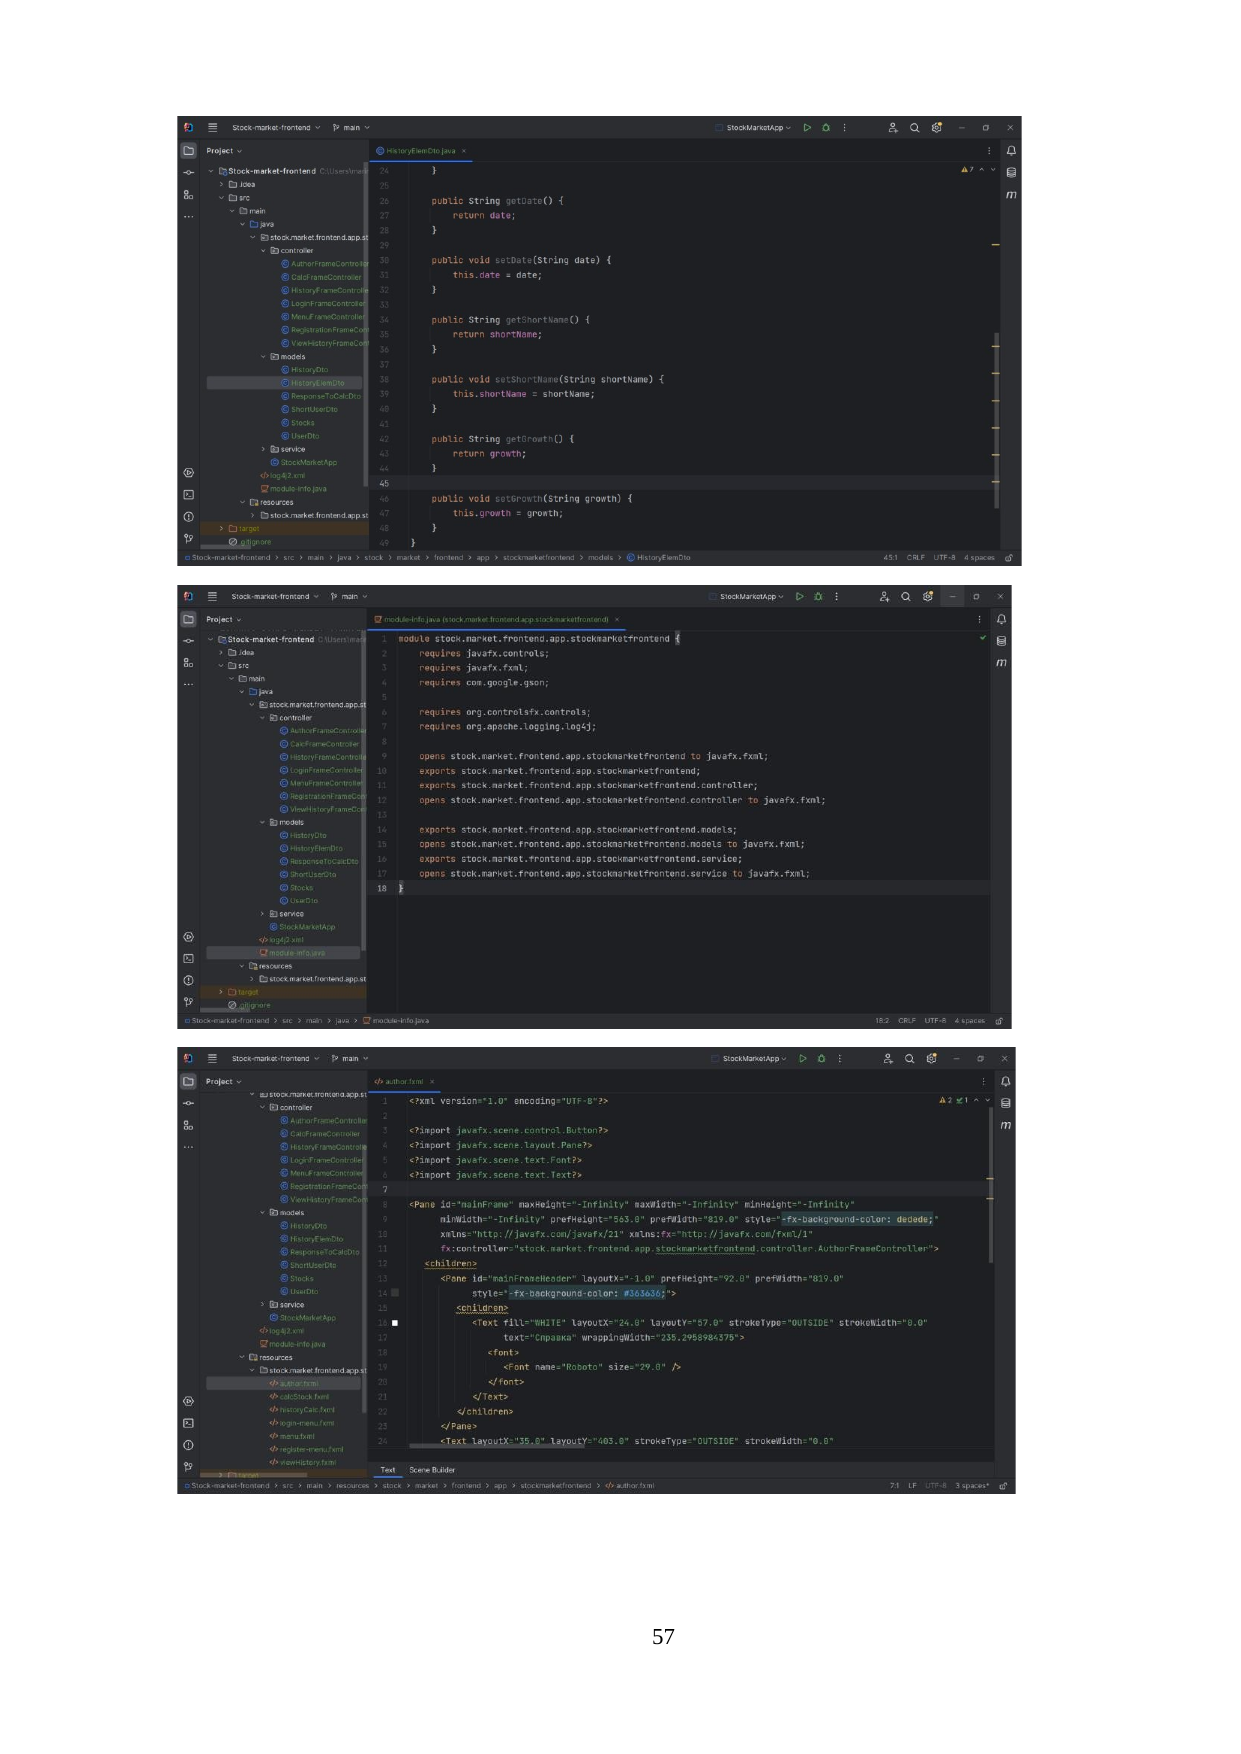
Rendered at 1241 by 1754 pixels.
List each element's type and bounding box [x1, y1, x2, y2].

picture [177, 116, 1022, 566]
picture [177, 1047, 1016, 1494]
picture [177, 585, 1012, 1029]
